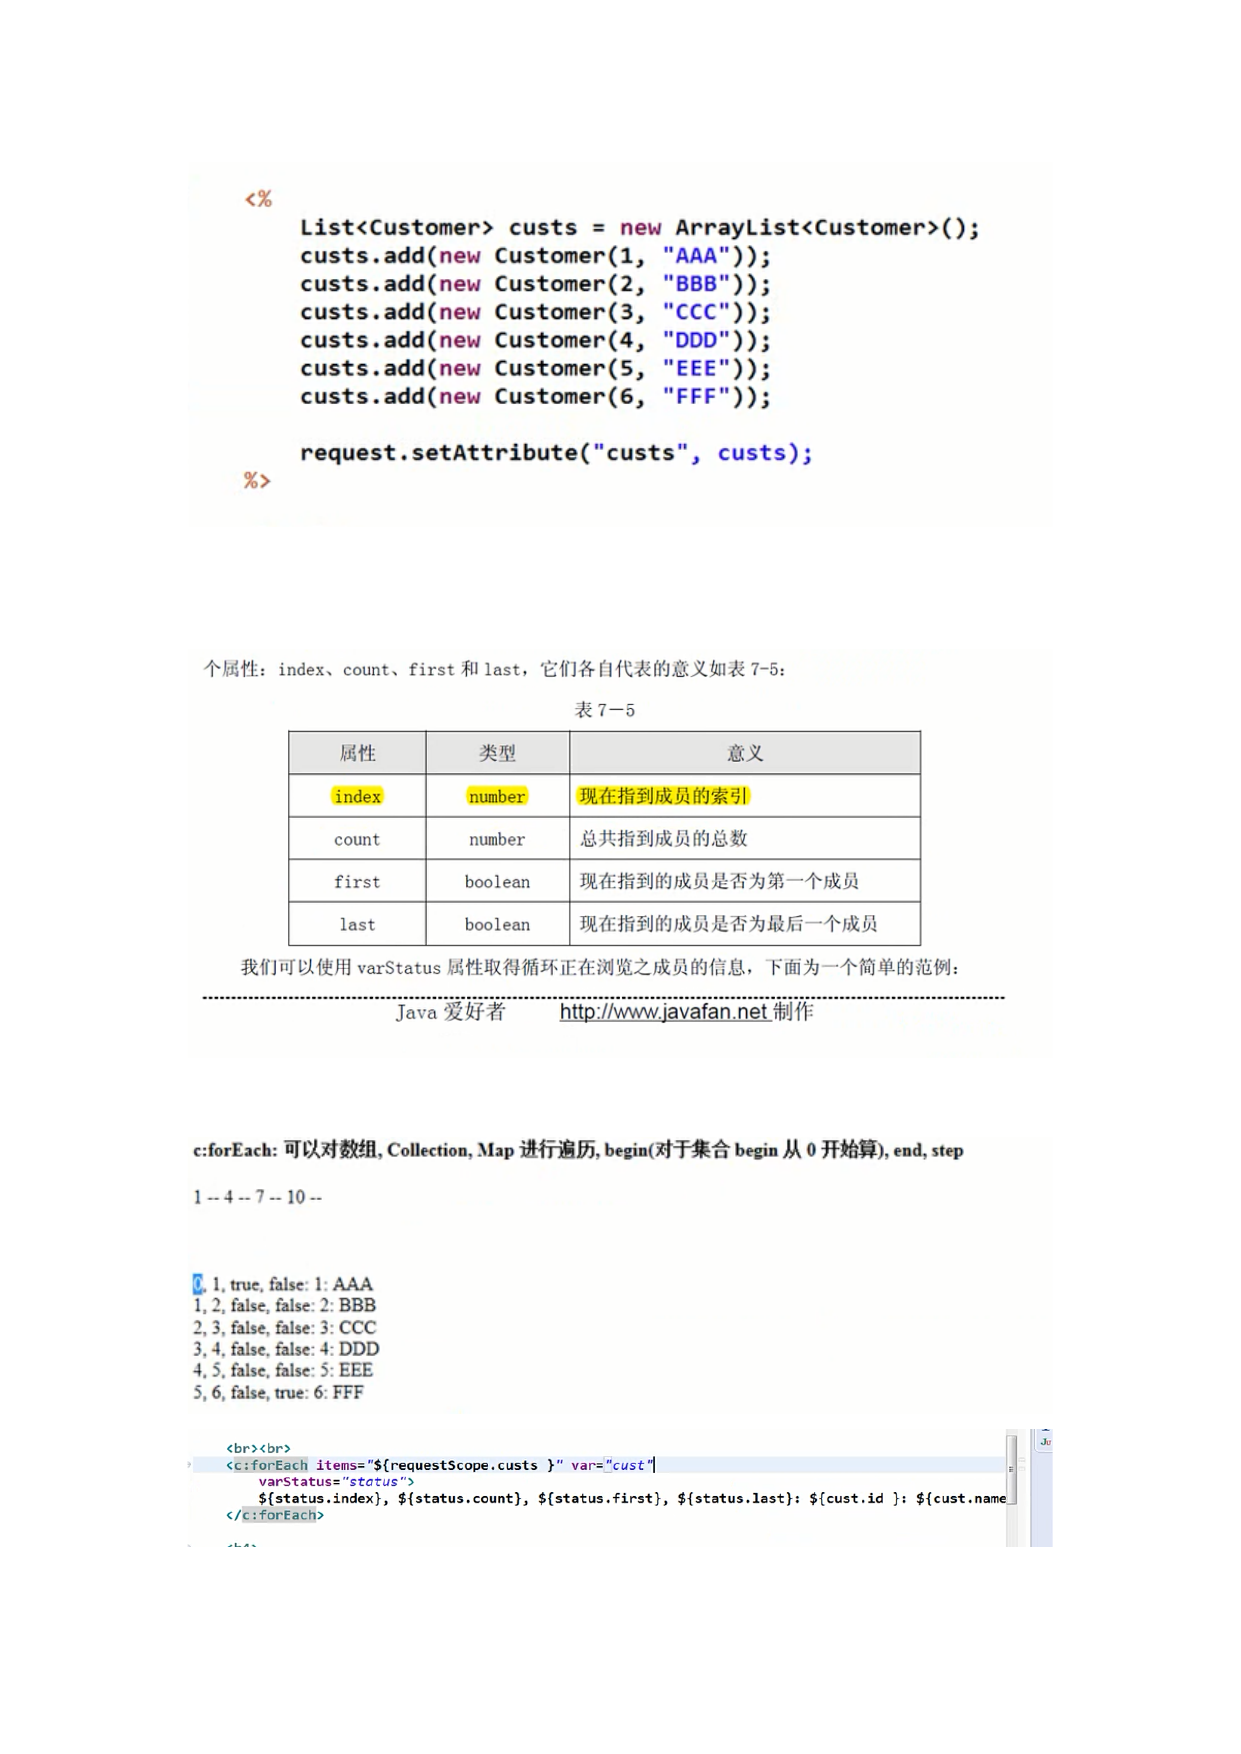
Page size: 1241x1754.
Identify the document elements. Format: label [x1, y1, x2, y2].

picture [187, 649, 1053, 1058]
picture [187, 162, 1053, 527]
picture [187, 1137, 1053, 1414]
picture [187, 1429, 1053, 1547]
